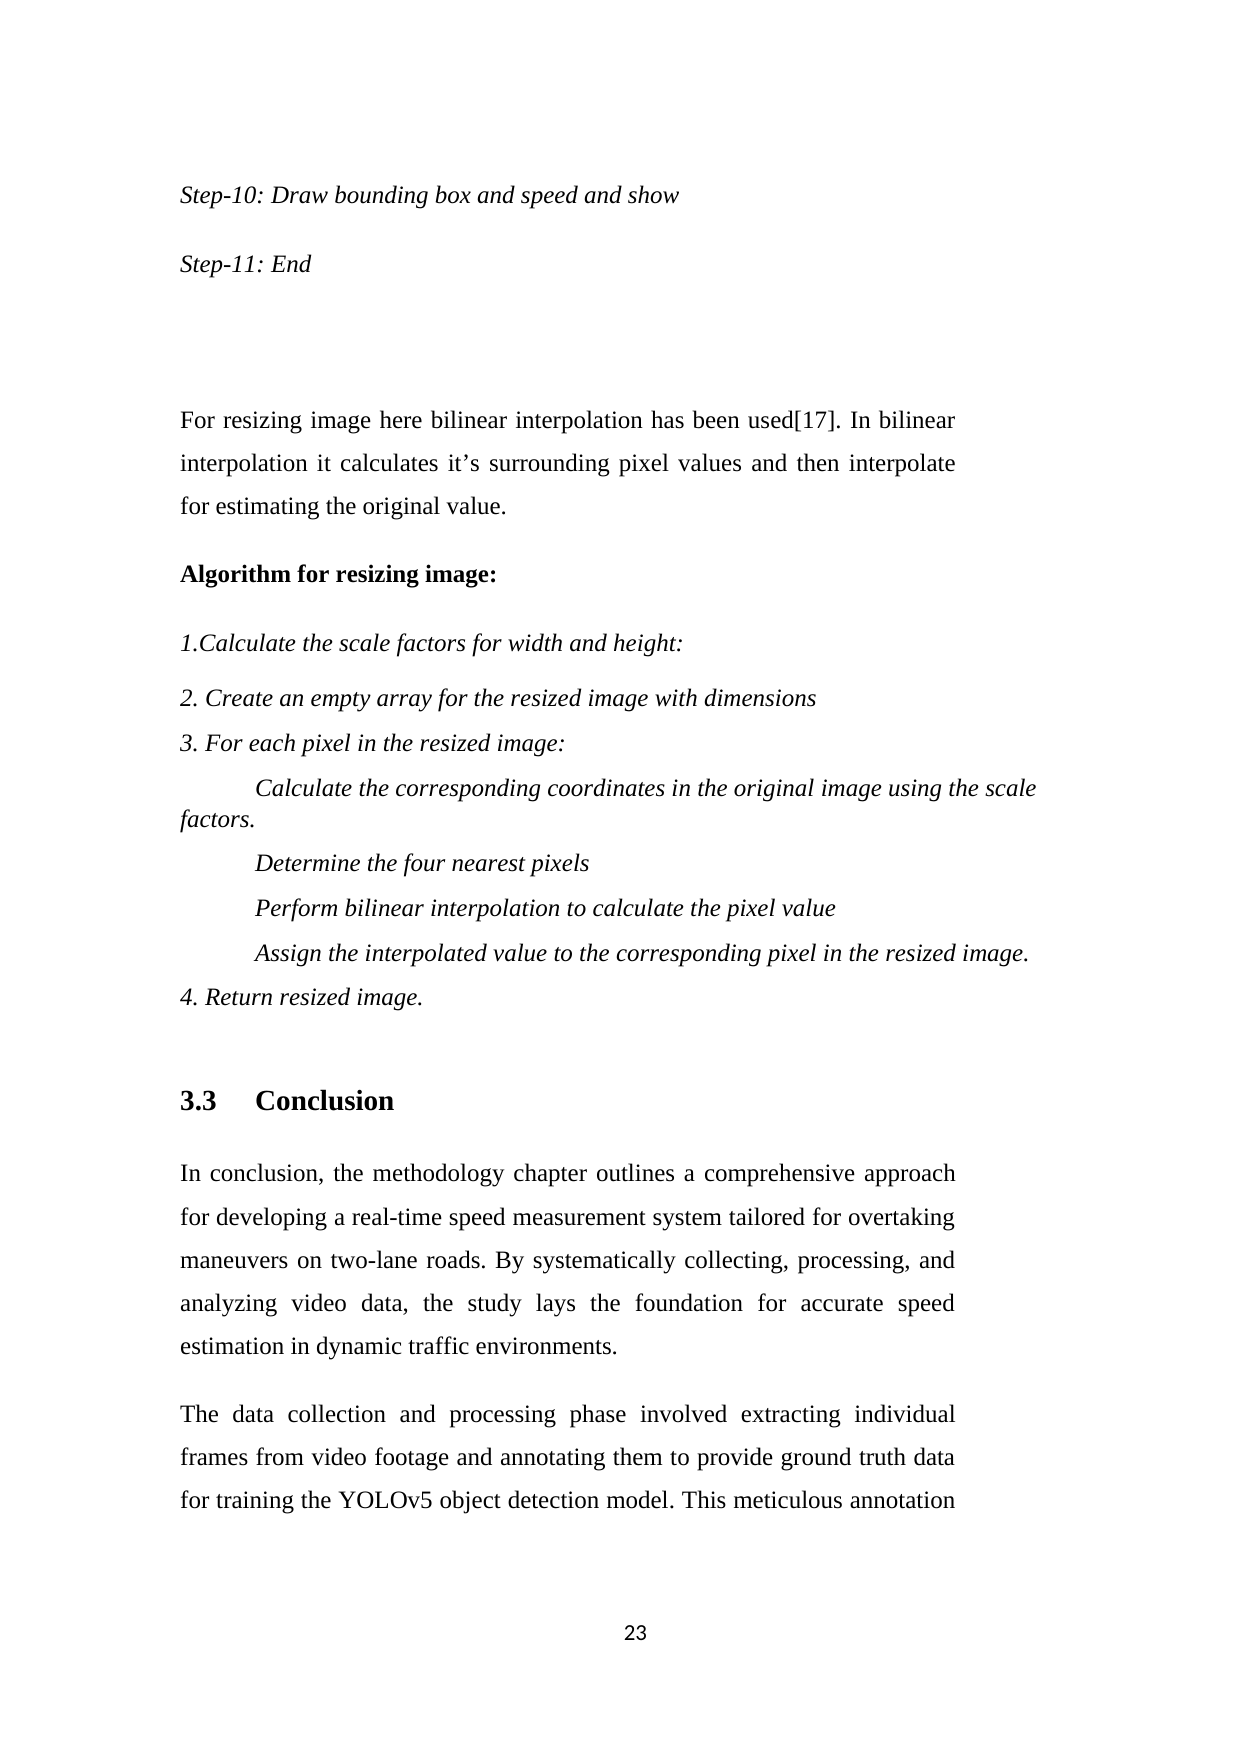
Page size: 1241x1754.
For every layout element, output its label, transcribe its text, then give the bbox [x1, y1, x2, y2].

text Step-11: End [180, 249, 956, 277]
text Calculate the corresponding coordinates in the original image using the scale factors. [180, 773, 1106, 832]
text Assign the interpolated value to the corresponding pixel in the resized image. [180, 938, 1106, 966]
text 4. Return resized image. [180, 982, 1106, 1011]
text Determine the four nearest pixels [180, 848, 1106, 877]
text In conclusion, the methodology chapter outlines a comprehensive approach for developing a real-time speed measurement system tailored for overtaking maneuvers on two-lane roads. By systematically collecting, processing, and analyzing video data, the study lays the foundation for accurate speed estimation in dynamic traffic environments. [180, 1158, 956, 1360]
text 3. For each pixel in the resized image: [180, 728, 1106, 757]
text Perform bilinear interpolation to calculate the pixel value [180, 893, 1106, 922]
text 1.Calculate the scale factors for width and height: [180, 628, 956, 656]
text Step-10: Draw bounding box and speed and show [180, 181, 956, 209]
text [180, 1399, 956, 1514]
text 3.3 Conclusion [180, 1083, 956, 1117]
text For resizing image here bilinear interpolation has been used[17]. In bilinear interpolation it calculates it’s surrounding pixel values and then interpolate for estimating the original value. [180, 405, 956, 520]
text Algorithm for resizing image: [180, 559, 956, 588]
text 2. Create an empty array for the resized image with dimensions [180, 683, 1106, 712]
